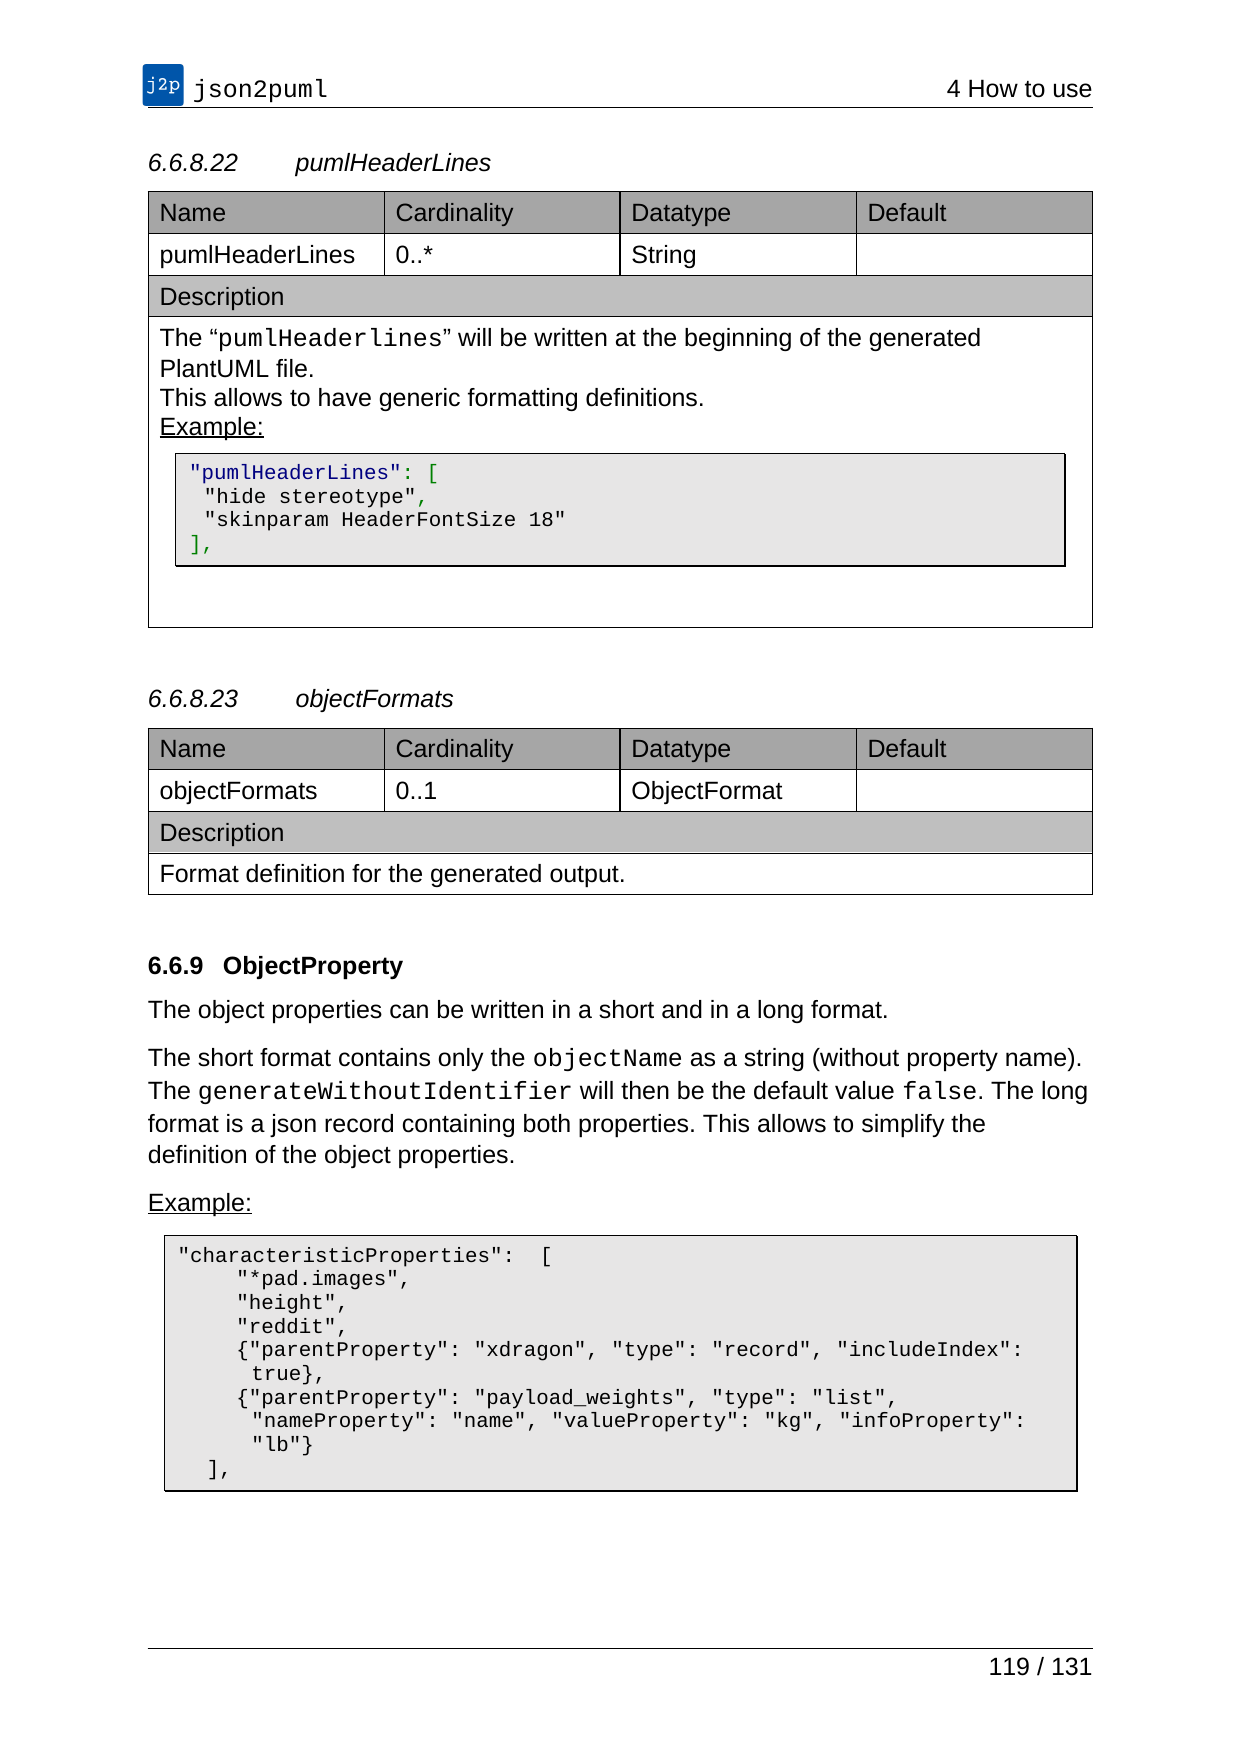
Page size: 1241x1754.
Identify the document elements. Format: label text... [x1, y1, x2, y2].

picture [142, 64, 184, 106]
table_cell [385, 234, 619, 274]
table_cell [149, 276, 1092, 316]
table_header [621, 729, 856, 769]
text The object properties can be written in a short and in a long format. [148, 995, 1093, 1023]
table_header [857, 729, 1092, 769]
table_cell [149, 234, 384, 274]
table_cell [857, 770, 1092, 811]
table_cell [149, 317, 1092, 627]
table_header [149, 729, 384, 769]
text Example: [148, 1188, 1093, 1216]
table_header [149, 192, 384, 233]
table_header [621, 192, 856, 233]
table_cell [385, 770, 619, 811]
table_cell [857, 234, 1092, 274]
text "height", [165, 1283, 1076, 1306]
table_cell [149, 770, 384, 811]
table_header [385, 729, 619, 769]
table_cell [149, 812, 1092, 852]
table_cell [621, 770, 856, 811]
text The short format contains only the objectName as a string (without property name). The generateWithoutIdentifier will then be the default value false. The long format is a json record containing both properties. This allows to simplify the definition of the object properties. [148, 1042, 1093, 1169]
text "characteristicProperties": [ [165, 1236, 1076, 1259]
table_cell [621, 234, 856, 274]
text "*pad.images", [165, 1259, 1076, 1283]
text {"parentProperty": "payload_weights", "type": "list", "nameProperty": "name", "valueProperty": "kg", "infoProperty": "lb"} [165, 1377, 1076, 1448]
text {"parentProperty": "xdragon", "type": "record", "includeIndex": true}, [165, 1330, 1076, 1377]
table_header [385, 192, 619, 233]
subtitle pumlHeaderLines [148, 148, 1093, 176]
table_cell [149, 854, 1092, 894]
text "reddit", [165, 1306, 1076, 1330]
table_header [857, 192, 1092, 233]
subtitle ObjectProperty [148, 951, 1093, 980]
text ], [165, 1448, 1076, 1490]
subtitle objectFormats [148, 684, 1093, 713]
